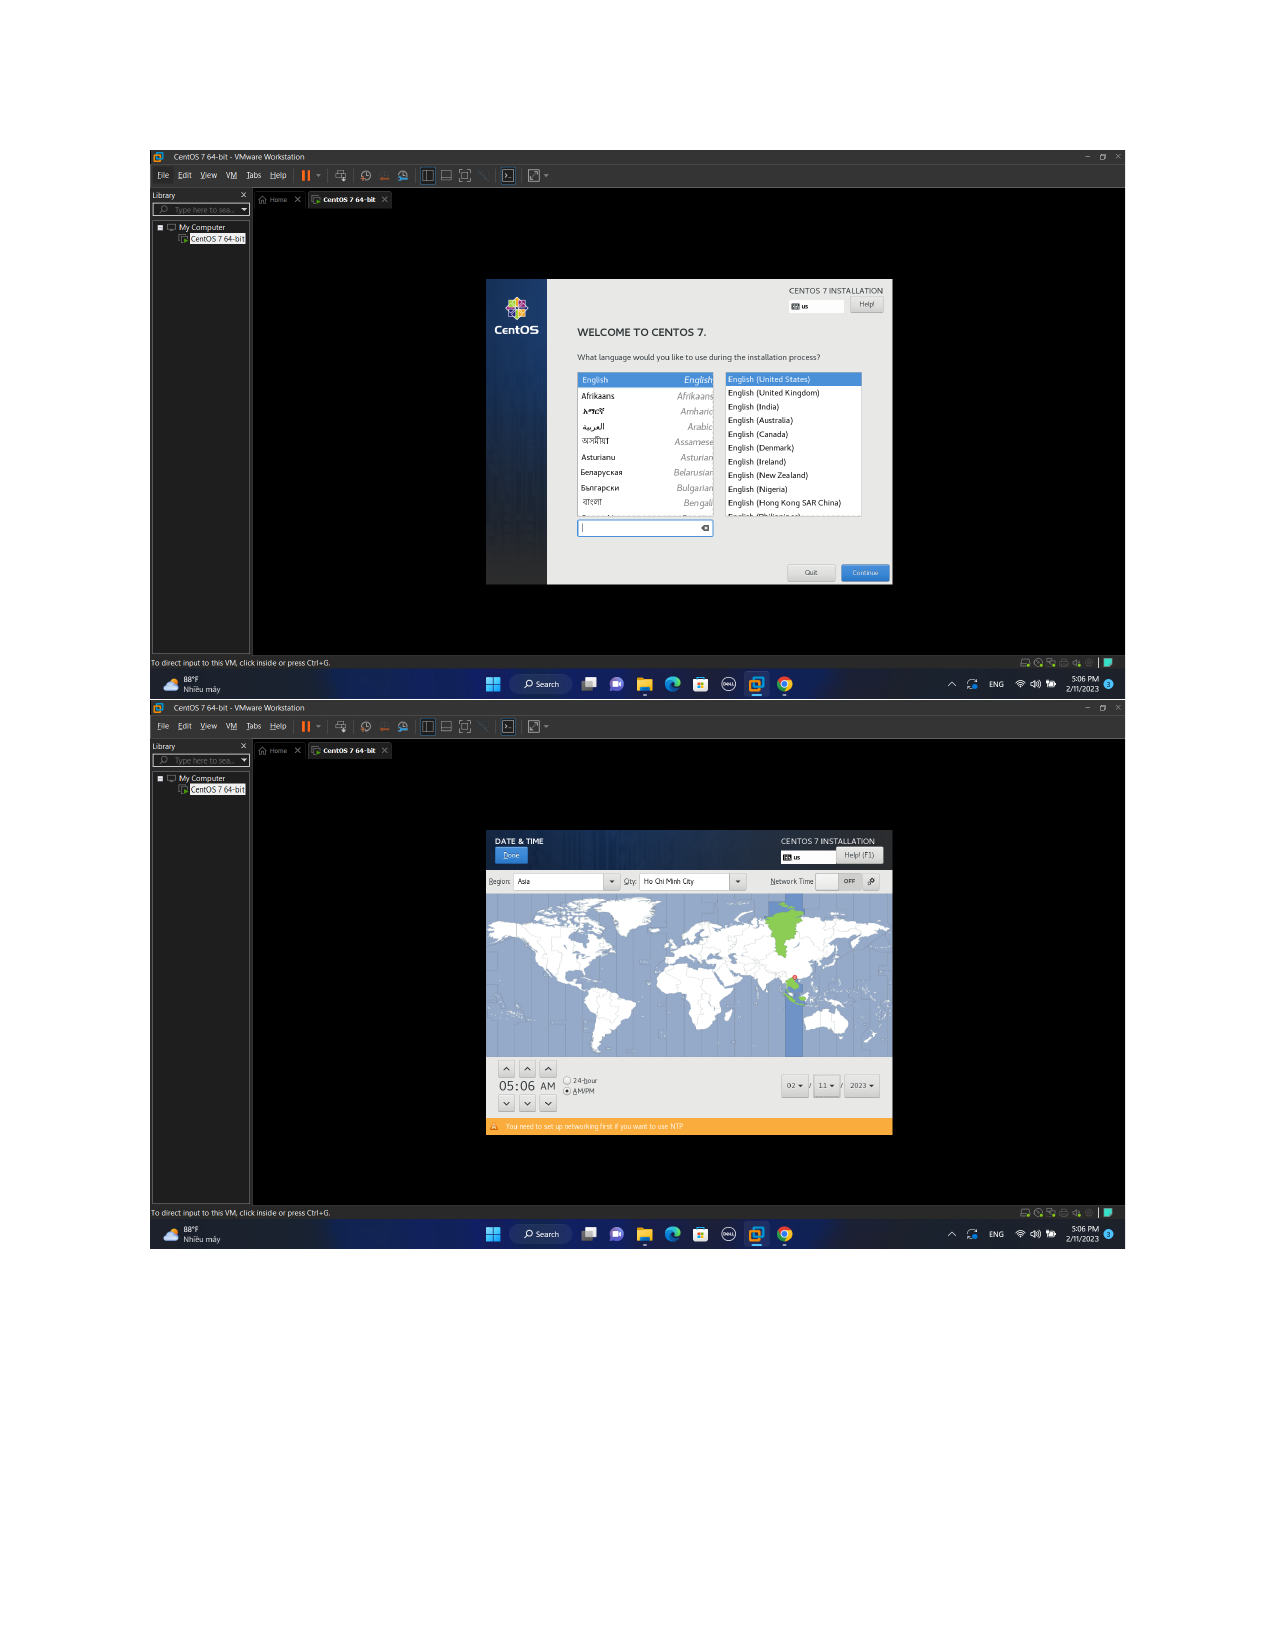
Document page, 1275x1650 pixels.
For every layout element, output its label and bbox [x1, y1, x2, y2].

picture [150, 700, 1125, 1249]
picture [150, 150, 1125, 699]
